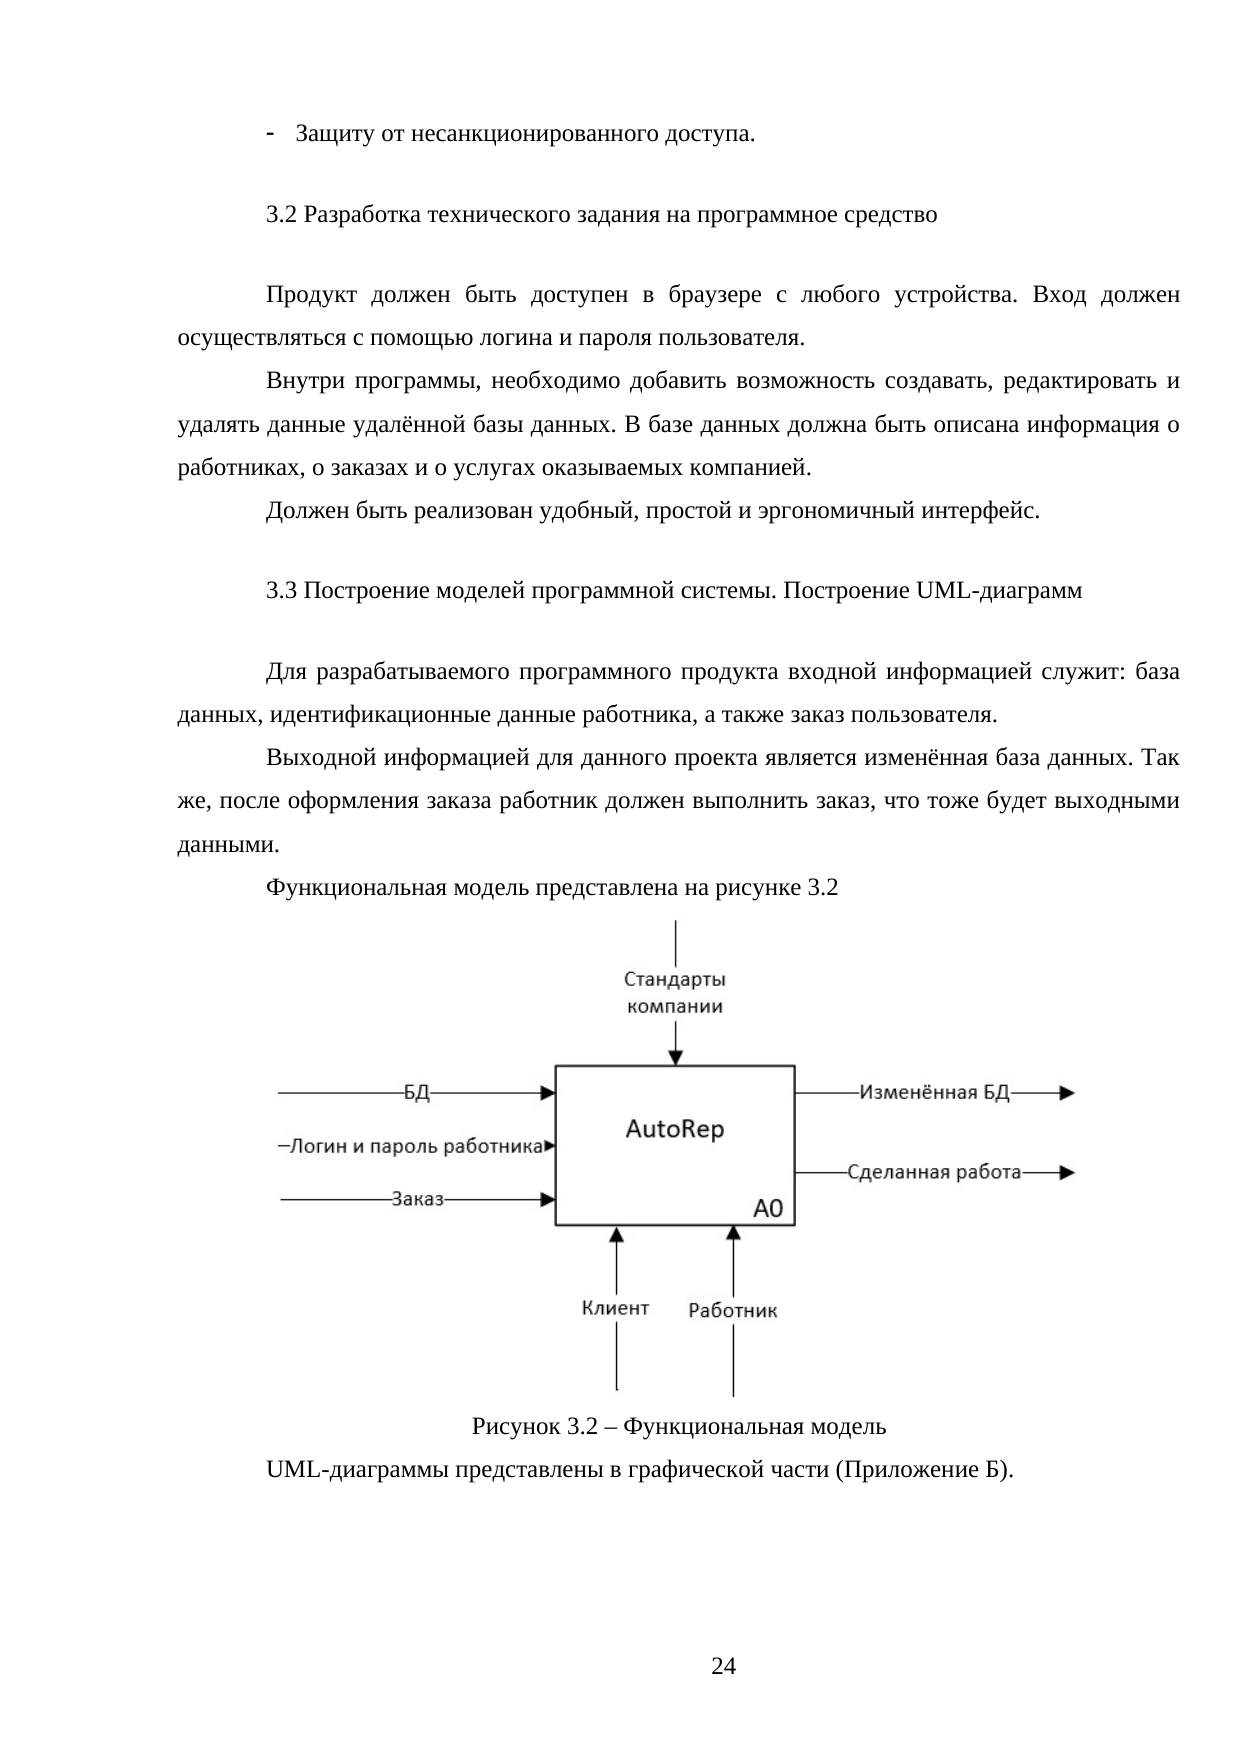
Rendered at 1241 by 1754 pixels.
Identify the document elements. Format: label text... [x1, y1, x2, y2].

text Функциональная модель представлена на рисунке 3.2 [177, 872, 1181, 901]
subtitle 3.3 Построение моделей программной системы. Построение UML-диаграмм [177, 576, 1181, 604]
text Внутри программы, необходимо добавить возможность создавать, редактировать и удалять данные удалённой базы данных. В базе данных должна быть описана информация о работниках, о заказах и о услугах оказываемых компанией. [177, 366, 1181, 481]
text Продукт должен быть доступен в браузере с любого устройства. Вход должен осуществляться с помощью логина и пароля пользователя. [177, 279, 1181, 351]
text UML-диаграммы представлены в графической части (Приложение Б). [177, 1454, 1181, 1483]
list Защиту от несанкционированного доступа. [251, 118, 1181, 147]
subtitle 3.2 Разработка технического задания на программное средство [177, 199, 1181, 227]
text Рисунок 3.2 – Функциональная модель [177, 1411, 1181, 1440]
text Должен быть реализован удобный, простой и эргономичный интерфейс. [177, 495, 1181, 524]
text Выходной информацией для данного проекта является изменённая база данных. Так же, после оформления заказа работник должен выполнить заказ, что тоже будет выходными данными. [177, 742, 1181, 857]
text Для разрабатываемого программного продукта входной информацией служит: база данных, идентификационные данные работника, а также заказ пользователя. [177, 656, 1181, 728]
picture [265, 915, 1094, 1397]
